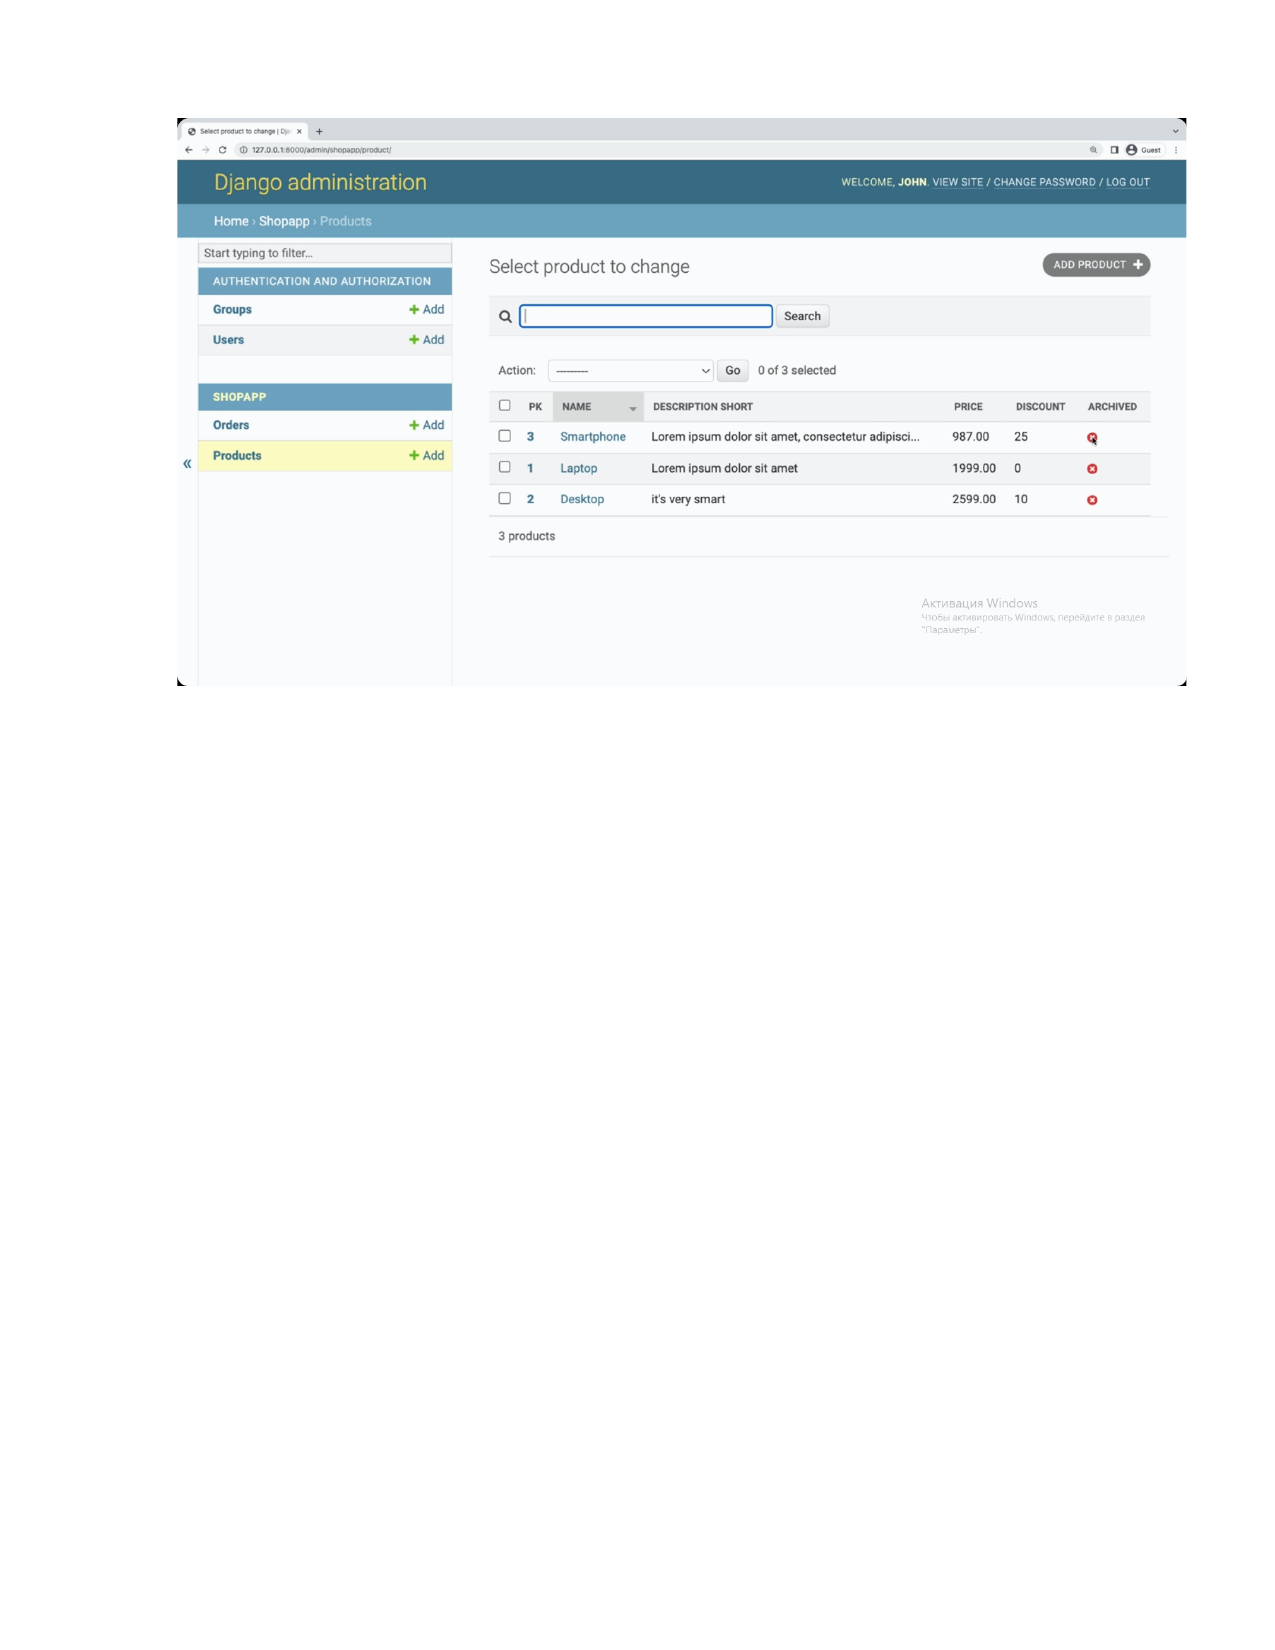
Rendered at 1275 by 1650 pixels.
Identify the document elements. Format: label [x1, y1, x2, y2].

picture [177, 118, 1187, 686]
